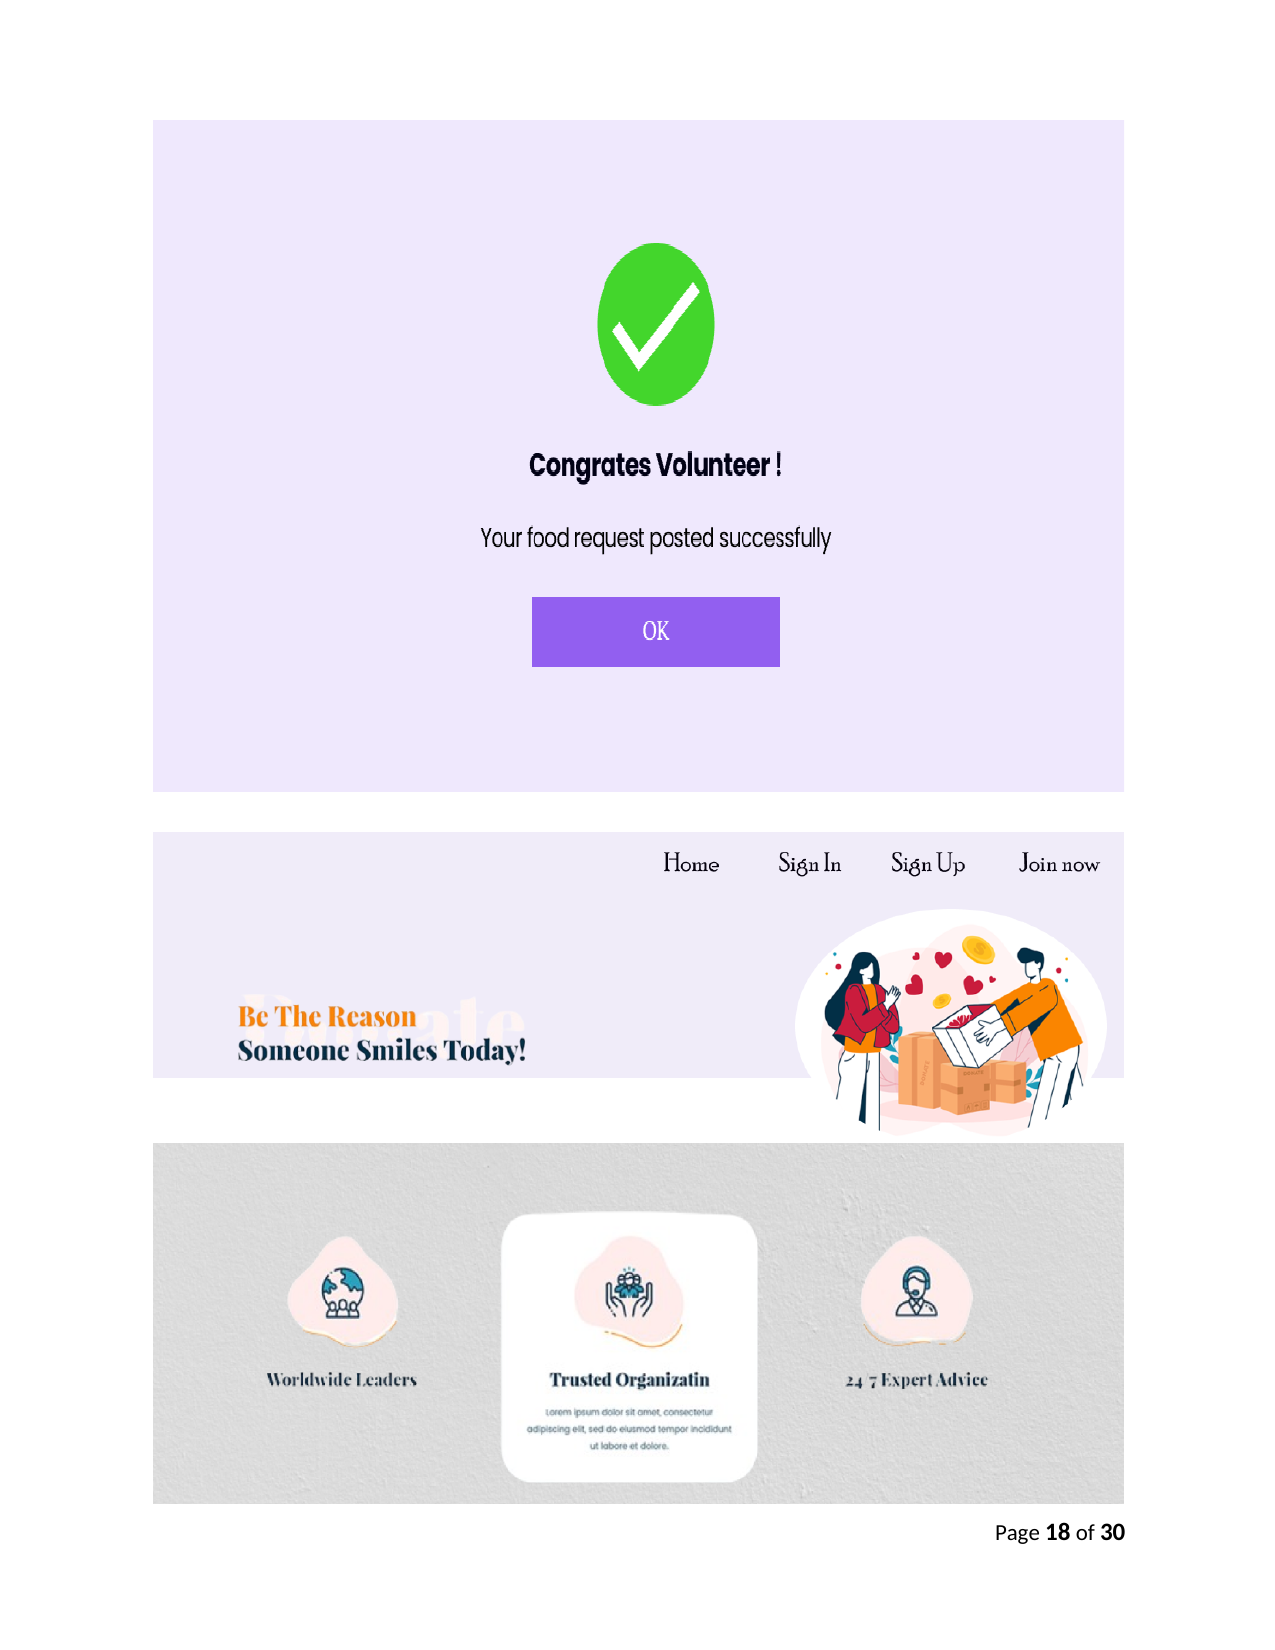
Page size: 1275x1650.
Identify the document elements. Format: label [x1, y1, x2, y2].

picture [153, 120, 1125, 792]
picture [153, 832, 1125, 1504]
